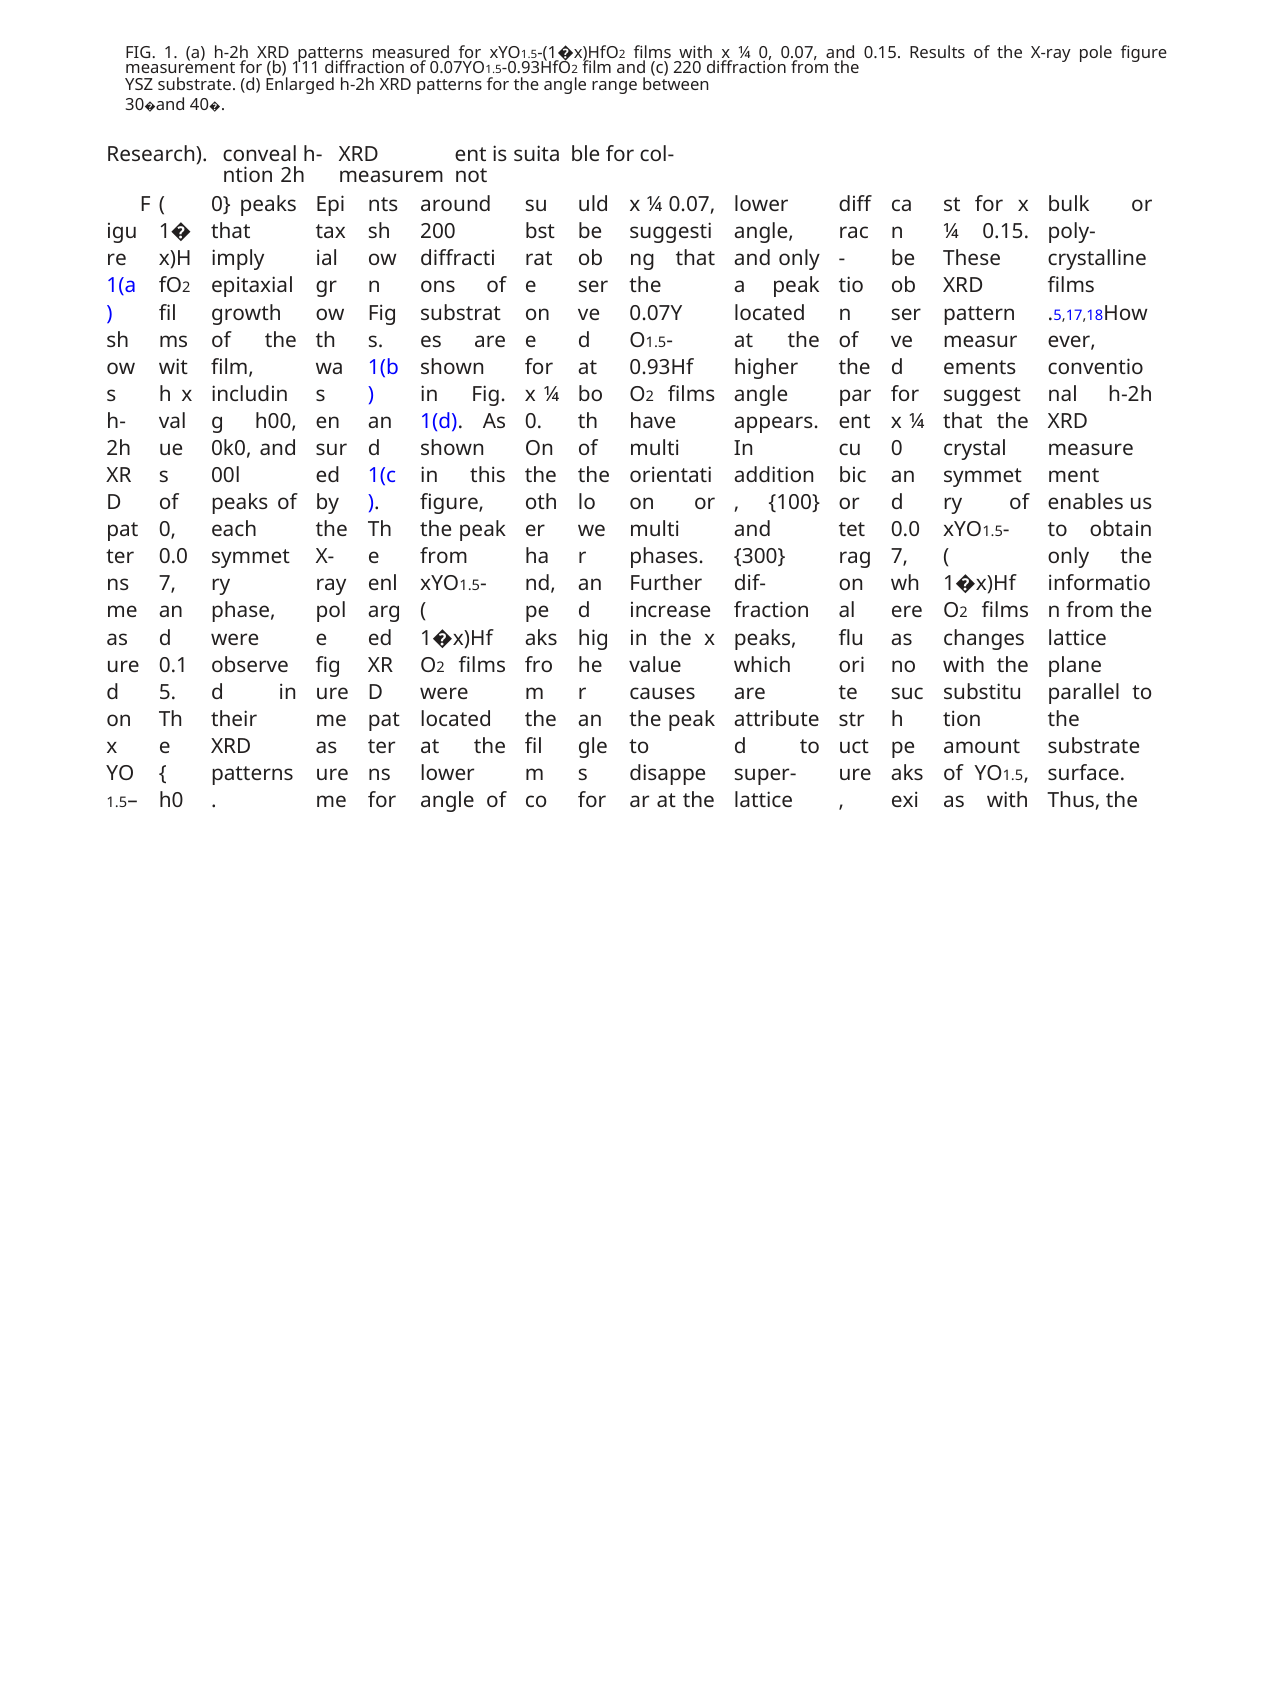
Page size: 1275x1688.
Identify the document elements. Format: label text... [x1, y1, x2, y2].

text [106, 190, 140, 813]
text Research). conventional h-2h XRD measurement is not suitable for col- [106, 144, 686, 186]
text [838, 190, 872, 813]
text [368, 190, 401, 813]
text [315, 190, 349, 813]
text YSZ substrate. (d) Enlarged h-2h XRD patterns for the angle range between [125, 76, 1171, 94]
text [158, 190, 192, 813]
text 30�and 40�. [125, 94, 1171, 114]
text FIG. 1. (a) h-2h XRD patterns measured for xYO1.5-(1�x)HfO2 films with x ¼ 0, 0.07, and 0.15. Results of the X-ray pole figure measurement for (b) 111 diffraction of 0.07YO1.5-0.93HfO2 film and (c) 220 diffraction from the [125, 46, 1169, 76]
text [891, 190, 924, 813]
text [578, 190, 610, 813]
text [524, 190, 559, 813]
